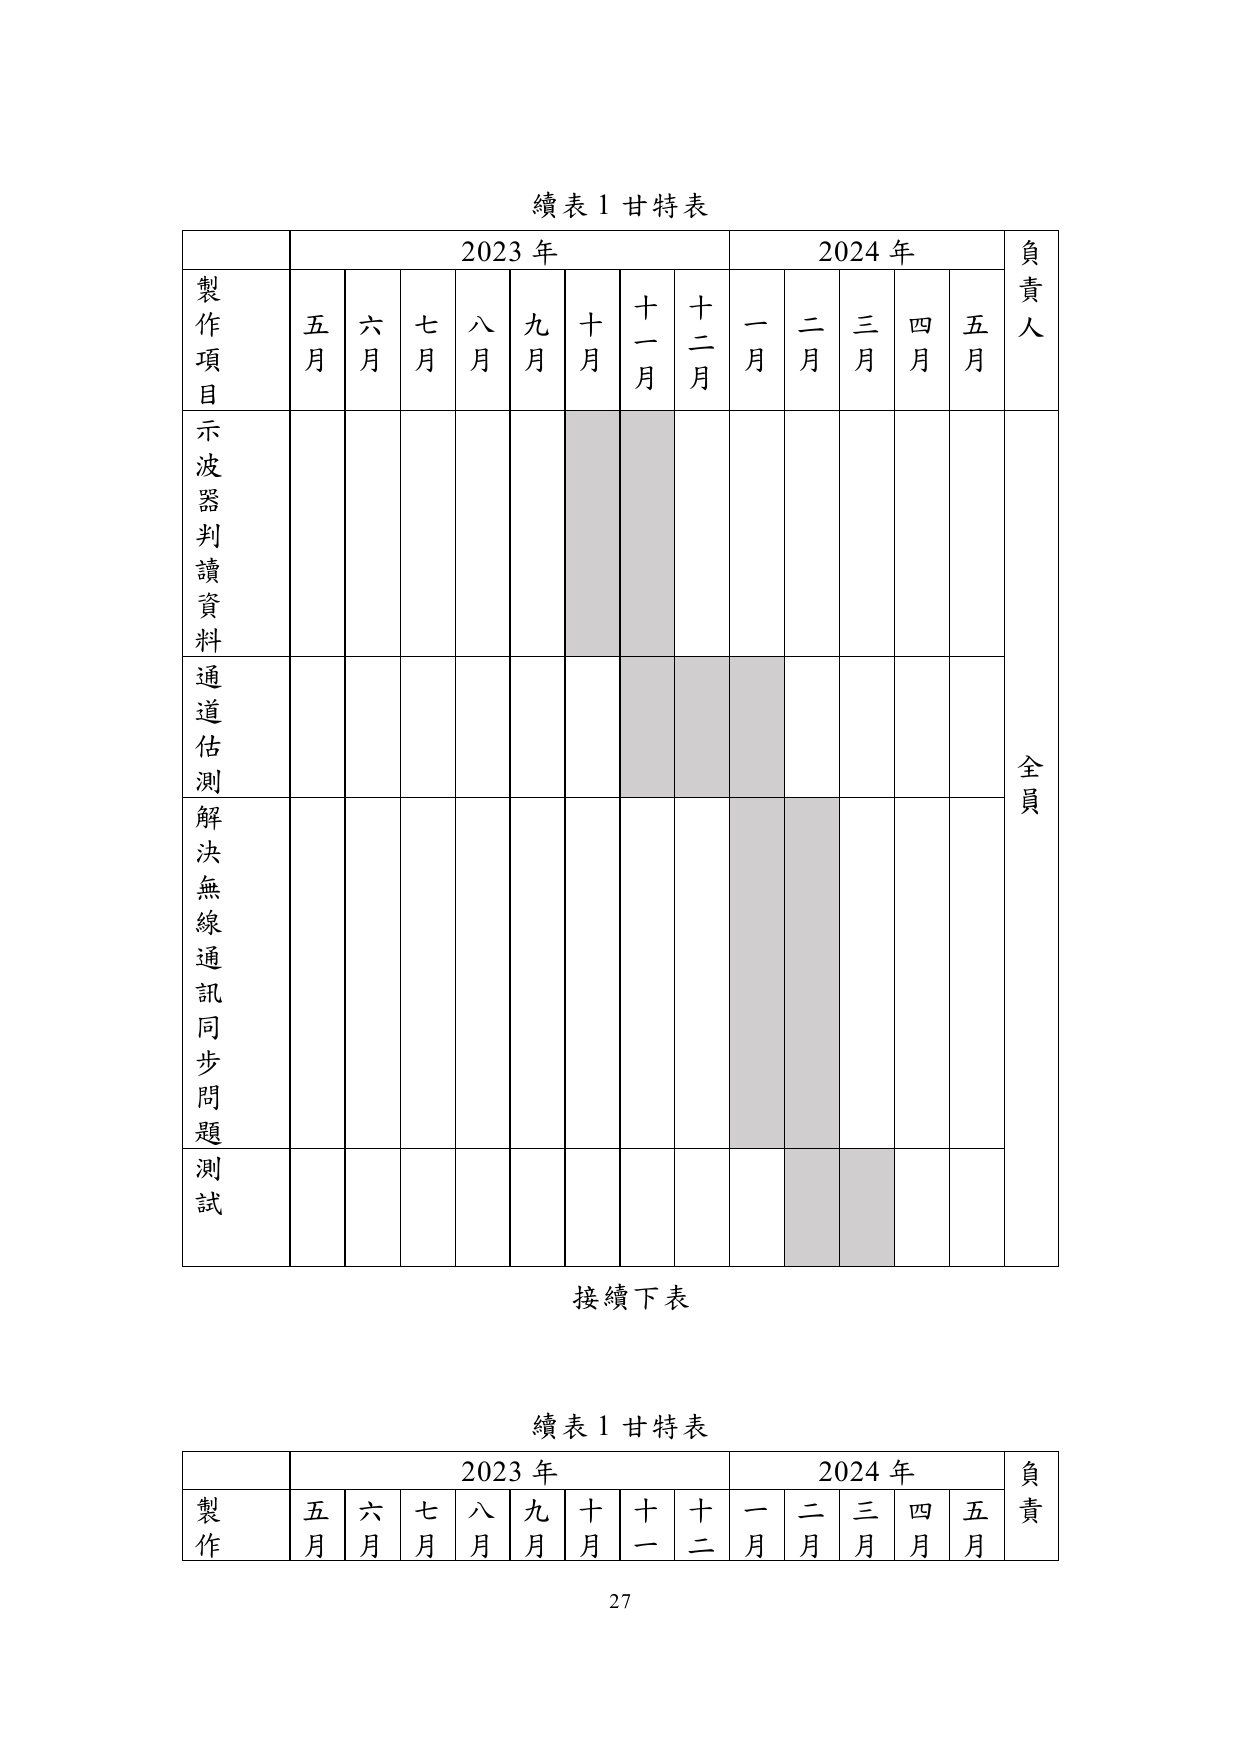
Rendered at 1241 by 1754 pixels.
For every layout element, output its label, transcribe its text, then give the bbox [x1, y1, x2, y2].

table_cell 十二月 [675, 1490, 729, 1560]
table_header [183, 231, 289, 268]
table_cell [456, 798, 509, 1148]
table_cell 七月 [401, 270, 455, 409]
table_cell [895, 1149, 949, 1266]
table_cell [401, 1149, 455, 1266]
table_cell 八月 [456, 1490, 509, 1560]
table_header 負責人 [1005, 231, 1058, 409]
table_cell 五月 [291, 270, 344, 409]
table_cell [456, 657, 509, 797]
table_cell 五月 [291, 1490, 344, 1560]
table_cell 五月 [950, 270, 1004, 409]
table_cell [621, 1149, 674, 1266]
table_cell 七月 [401, 1490, 455, 1560]
table_cell 測 試 [183, 1149, 289, 1266]
table_cell [840, 657, 894, 797]
table_cell 製 作 項 目 [183, 1490, 289, 1560]
text 接續下表 [171, 1276, 1092, 1313]
text 續表1 甘特表 [150, 1405, 1090, 1442]
table_cell [950, 798, 1004, 1148]
table_cell [675, 1149, 729, 1266]
table_cell [730, 657, 784, 797]
table_cell 九月 [511, 270, 564, 409]
table_cell [291, 411, 344, 656]
text 續表1 甘特表 [150, 184, 1090, 222]
table_cell [291, 657, 344, 797]
table_cell 示 波 器 判 讀 資 料 [183, 411, 289, 656]
table_cell [785, 1149, 839, 1266]
table_cell [346, 411, 400, 656]
table_cell [291, 798, 344, 1148]
table_cell [566, 411, 619, 656]
table_cell [895, 657, 949, 797]
table_cell 四月 [895, 270, 949, 409]
table_cell 全員 [1005, 411, 1058, 1266]
table_cell [895, 411, 949, 656]
table_cell 解 決 無 線 通 訊 同 步 問 題 [183, 798, 289, 1148]
table_cell 五月 [950, 1490, 1004, 1560]
table_cell [730, 798, 784, 1148]
table_cell [675, 798, 729, 1148]
table_cell 十月 [566, 270, 619, 409]
table_cell [840, 798, 894, 1148]
table_cell [621, 657, 674, 797]
table_cell [785, 798, 839, 1148]
table_cell 十一月 [621, 270, 674, 409]
table_cell [566, 1149, 619, 1266]
table_cell [675, 657, 729, 797]
table_cell 通 道 估 測 [183, 657, 289, 797]
table_cell 十二月 [675, 270, 729, 409]
table_cell [401, 798, 455, 1148]
table_cell 六月 [346, 270, 400, 409]
table_cell [346, 798, 400, 1148]
table_cell [511, 798, 564, 1148]
table_cell [511, 657, 564, 797]
table_cell [785, 657, 839, 797]
table_cell [675, 411, 729, 656]
table_cell 一月 [730, 270, 784, 409]
table_cell [895, 798, 949, 1148]
table_cell [456, 1149, 509, 1266]
table_cell [730, 1149, 784, 1266]
table_cell 二月 [785, 270, 839, 409]
table_cell [566, 798, 619, 1148]
table_cell 三月 [840, 1490, 894, 1560]
table_cell [401, 411, 455, 656]
table_cell 八月 [456, 270, 509, 409]
table_cell [840, 1149, 894, 1266]
table_cell [566, 657, 619, 797]
table_cell 十月 [566, 1490, 619, 1560]
table_cell 三月 [840, 270, 894, 409]
table_cell [785, 411, 839, 656]
table_cell 一月 [730, 1490, 784, 1560]
table_cell [511, 1149, 564, 1266]
table_cell 九月 [511, 1490, 564, 1560]
table_cell [621, 798, 674, 1148]
table_cell 四月 [895, 1490, 949, 1560]
table_cell [840, 411, 894, 656]
table_cell [291, 1149, 344, 1266]
table_cell [401, 657, 455, 797]
table_cell [346, 1149, 400, 1266]
table_cell [621, 411, 674, 656]
table_cell [346, 657, 400, 797]
table_cell [950, 657, 1004, 797]
table_header 負責人 [1005, 1452, 1058, 1560]
table_cell [950, 411, 1004, 656]
table_cell [511, 411, 564, 656]
table_cell 六月 [346, 1490, 400, 1560]
table_header 2024年 [730, 231, 1004, 268]
table_header 2023年 [291, 1452, 729, 1489]
table_cell 二月 [785, 1490, 839, 1560]
table_cell 製 作 項 目 [183, 270, 289, 409]
table_cell [950, 1149, 1004, 1266]
table_header 2024年 [730, 1452, 1004, 1489]
table_cell [730, 411, 784, 656]
table_header [183, 1452, 289, 1489]
table_header 2023年 [291, 231, 729, 268]
table_cell [456, 411, 509, 656]
table_cell 十一月 [621, 1490, 674, 1560]
